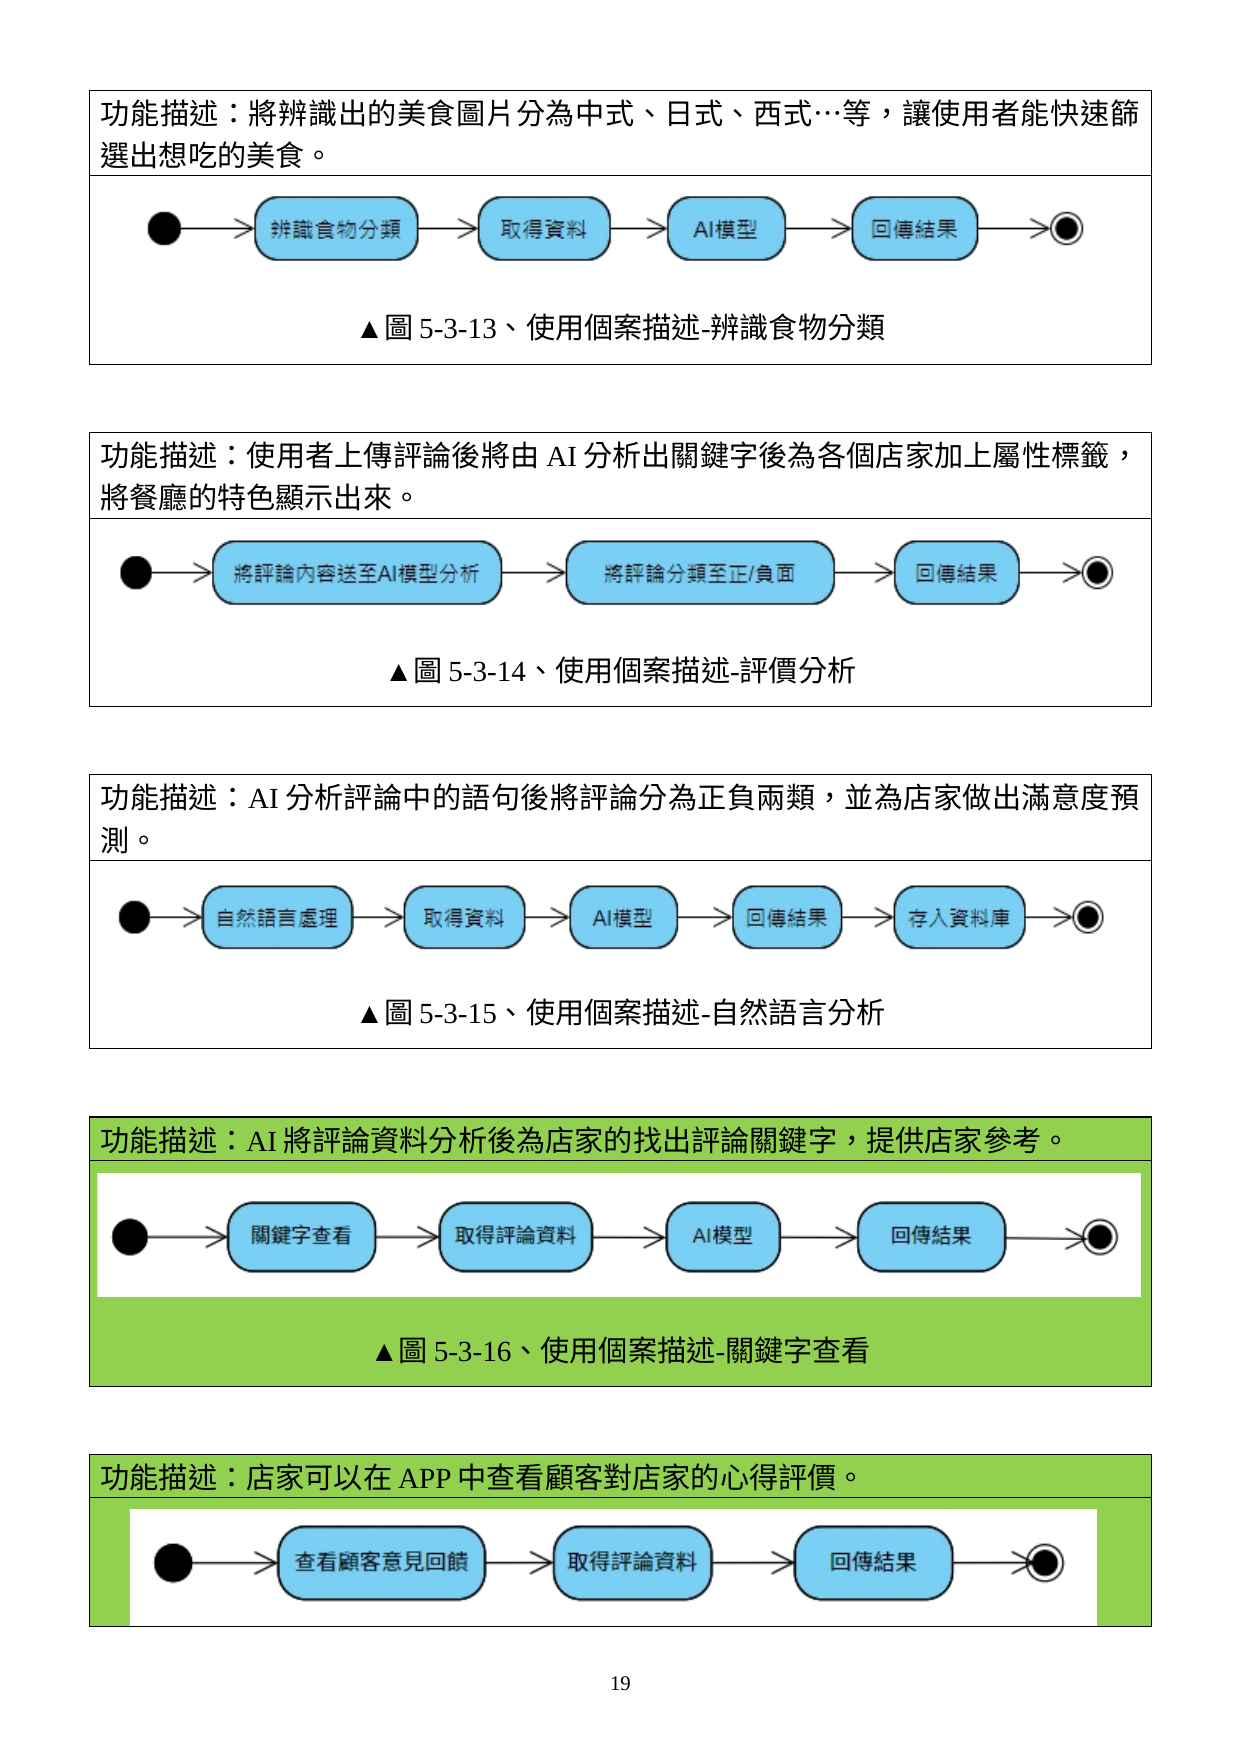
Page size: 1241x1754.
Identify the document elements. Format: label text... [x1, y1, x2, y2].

table_header 功能描述：店家可以在APP中查看顧客對店家的心得評價。 [90, 1455, 1151, 1497]
table_cell ▲圖5-3-13、使用個案描述-辨識食物分類 [90, 176, 1151, 364]
table_header 功能描述：AI分析評論中的語句後將評論分為正負兩類，並為店家做出滿意度預測。 [90, 775, 1151, 860]
picture [129, 1509, 1097, 1626]
table_header 功能描述：將辨識出的美食圖片分為中式、日式、西式…等，讓使用者能快速篩選出想吃的美食。 [90, 91, 1151, 175]
table_cell ▲圖5-3-16、使用個案描述-關鍵字查看 [90, 1161, 1151, 1386]
picture [97, 1173, 1141, 1297]
table_header 功能描述：使用者上傳評論後將由AI分析出關鍵字後為各個店家加上屬性標籤，將餐廳的特色顯示出來。 [90, 433, 1151, 517]
picture [112, 875, 1133, 960]
table_cell ▲圖5-3-15、使用個案描述-自然語言分析 [90, 861, 1151, 1048]
table_cell ▲圖5-3-17、使用個案描述-查看顧客意見回饋 [90, 1498, 1151, 1626]
table_header 功能描述：AI將評論資料分析後為店家的找出評論關鍵字，提供店家參考。 [90, 1118, 1151, 1160]
table_cell ▲圖5-3-14、使用個案描述-評價分析 [90, 519, 1151, 706]
picture [106, 533, 1128, 616]
picture [142, 184, 1099, 272]
